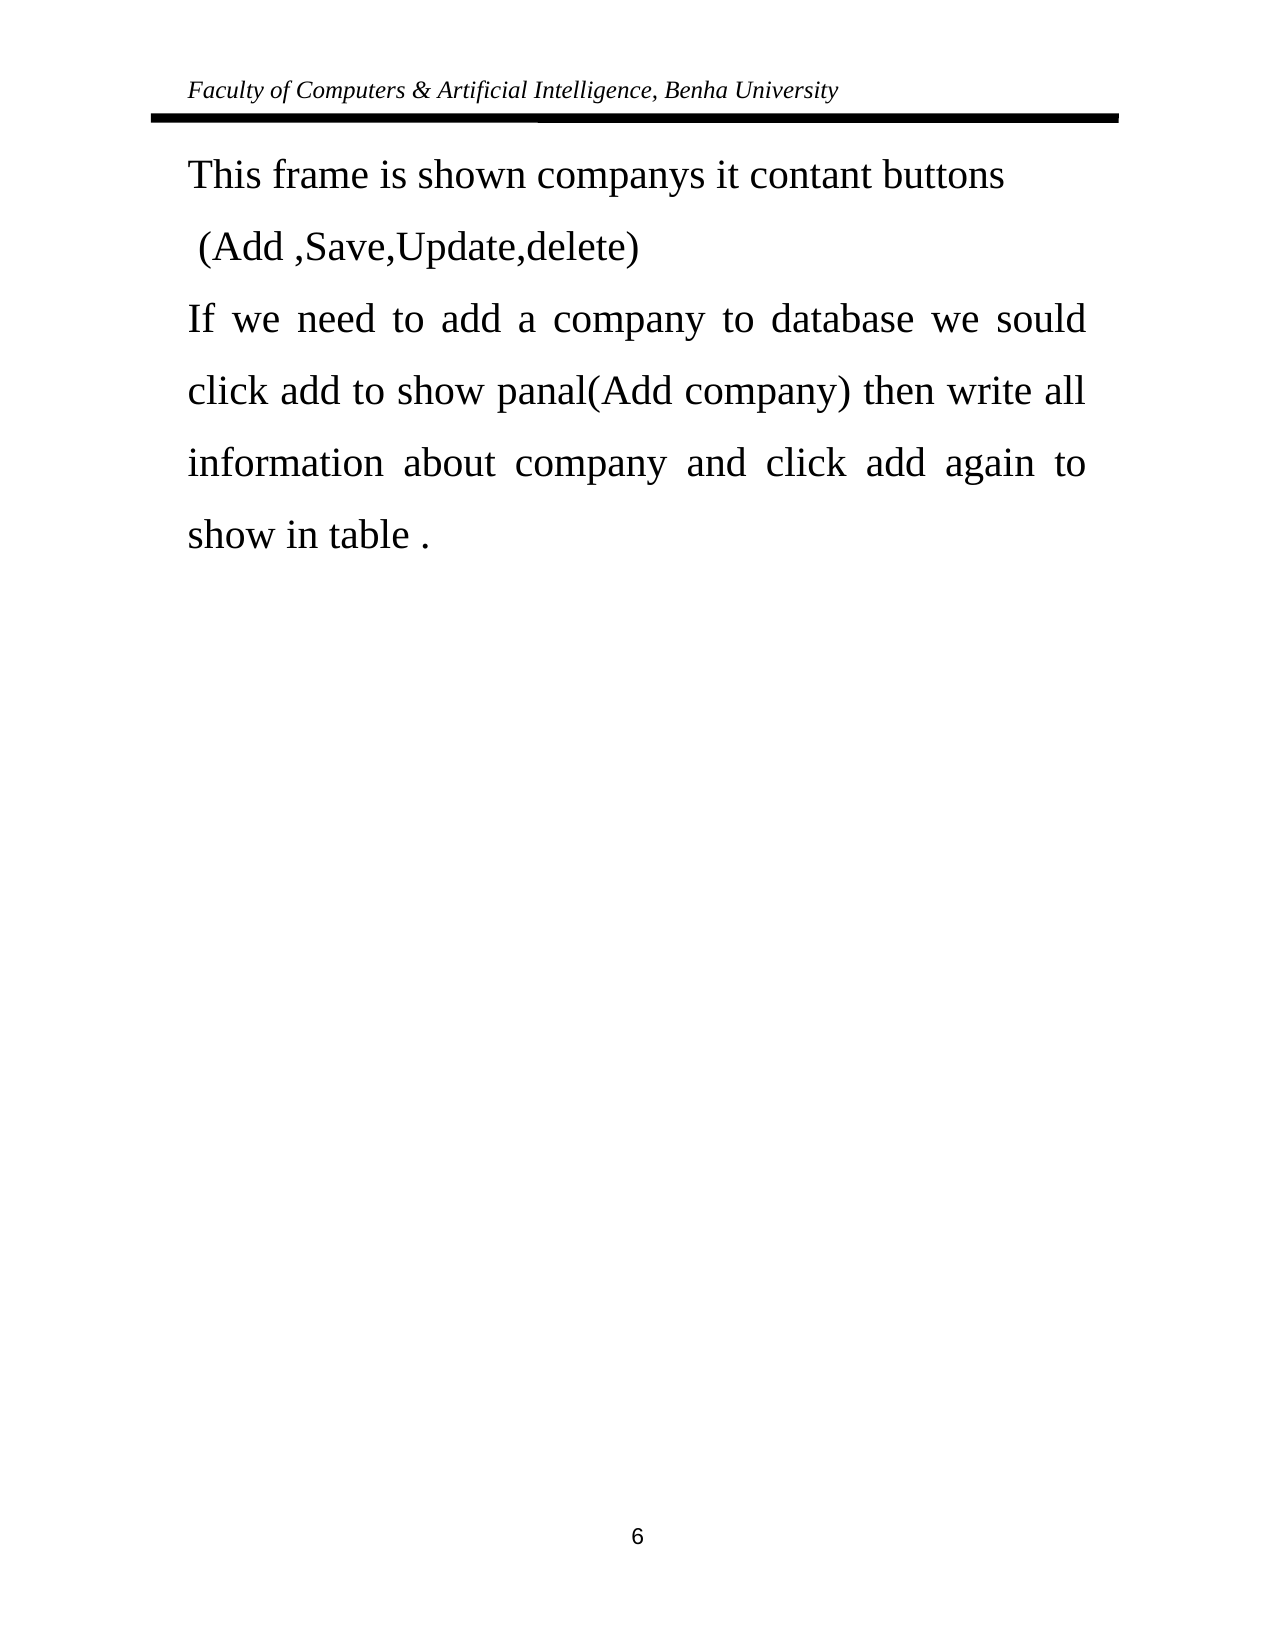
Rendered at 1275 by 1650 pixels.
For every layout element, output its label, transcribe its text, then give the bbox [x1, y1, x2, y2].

text If we need to add a company to database we sould click add to show panal(Add company) then write all information about company and click add again to show in table . [187, 294, 1087, 557]
text (Add ,Save,Update,delete) [187, 222, 1087, 270]
text This frame is shown companys it contant buttons [187, 150, 1087, 198]
